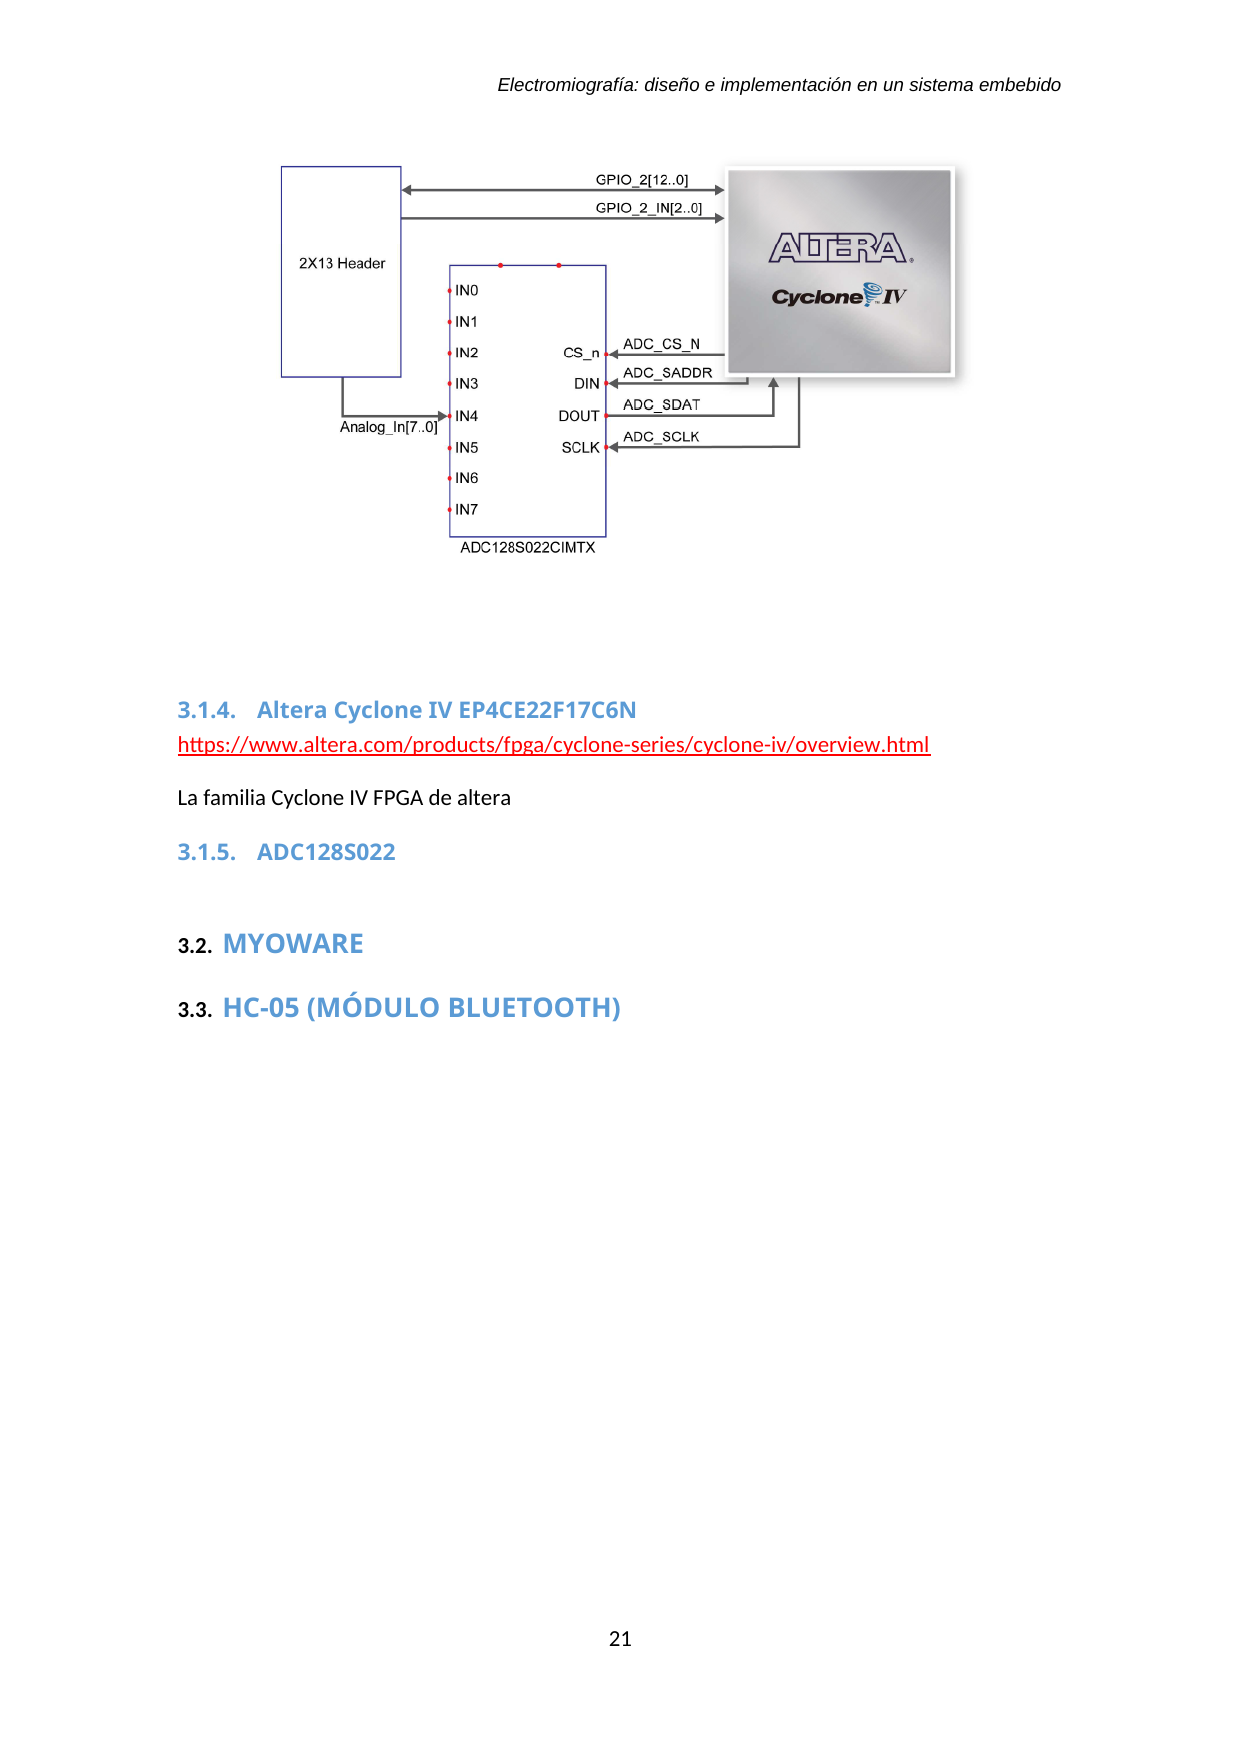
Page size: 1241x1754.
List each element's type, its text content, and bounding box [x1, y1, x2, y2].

text La familia Cyclone IV FPGA de altera [177, 783, 1063, 811]
subtitle HC-05 (MÓDULO BLUETOOTH) [177, 988, 1063, 1025]
text https://www.altera.com/products/fpga/cyclone-series/cyclone-iv/overview.html [177, 730, 1063, 758]
subtitle MYOWARE [177, 925, 1063, 962]
subtitle Altera Cyclone IV EP4CE22F17C6N [177, 694, 1063, 725]
picture [266, 147, 974, 563]
subtitle ADC128S022 [177, 836, 1063, 867]
